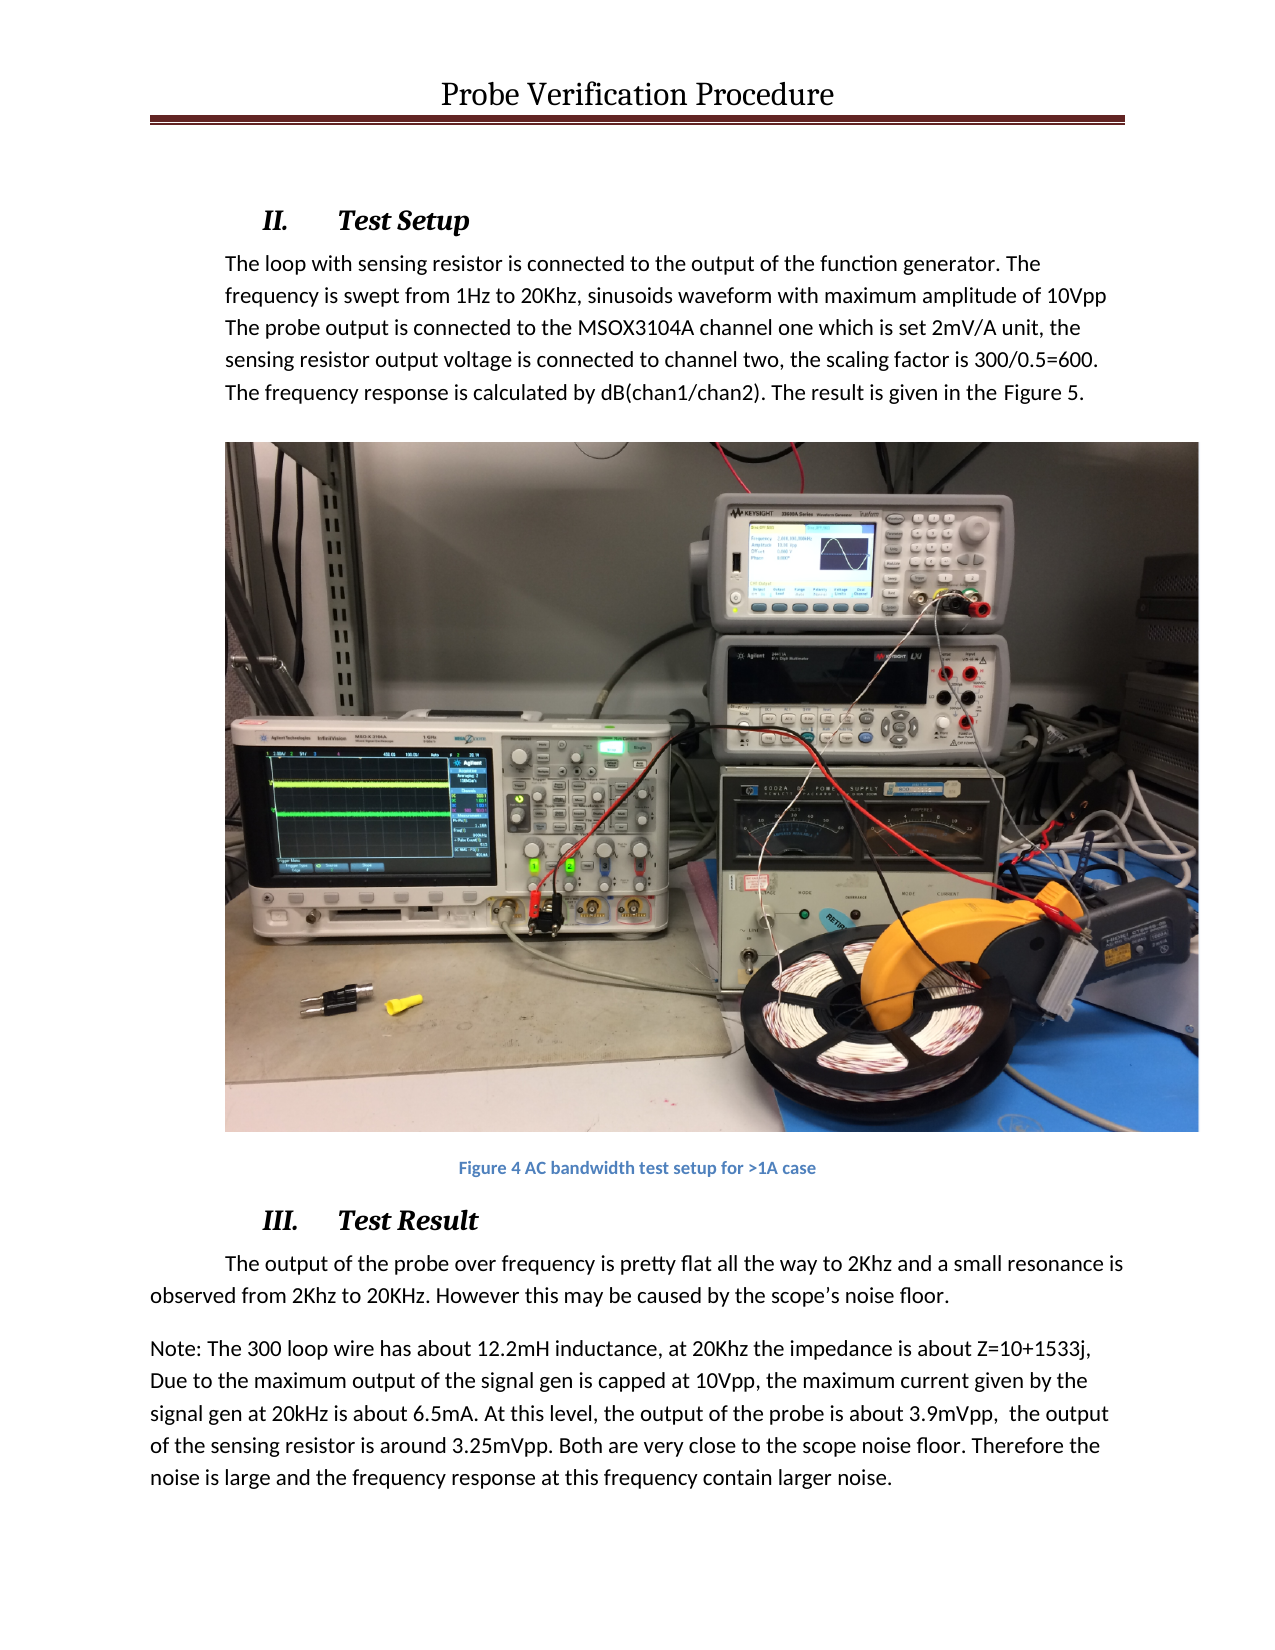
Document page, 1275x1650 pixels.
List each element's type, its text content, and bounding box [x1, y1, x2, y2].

list The loop with sensing resistor is connected to the output of the function generator. The frequency is swept from 1Hz to 20Khz, sinusoids waveform with maximum amplitude of 10Vpp The probe output is connected to the MSOX3104A channel one which is set 2mV/A unit, the sensing resistor output voltage is connected to channel two, the scaling factor is 300/0.5=600. [225, 249, 1125, 373]
text The output of the probe over frequency is pretty flat all the way to 2Khz and a small resonance is observed from 2Khz to 20KHz. However this may be caused by the scope’s noise floor. [150, 1249, 1125, 1309]
subtitle Test Result [262, 1204, 1125, 1238]
list The frequency response is calculated by dB(chan1/chan2). The result is given in the Figure 5. [225, 378, 1125, 406]
subtitle Test Setup [262, 204, 1125, 238]
picture [225, 442, 1200, 1132]
text Note: The 300 loop wire has about 12.2mH inductance, at 20Khz the impedance is about Z=10+1533j, Due to the maximum output of the signal gen is capped at 10Vpp, the maximum current given by the signal gen at 20kHz is about 6.5mA. At this level, the output of the probe is about 3.9mVpp, the output of the sensing resistor is around 3.25mVpp. Both are very close to the scope noise floor. Therefore the noise is large and the frequency response at this frequency contain larger noise. [150, 1334, 1125, 1491]
